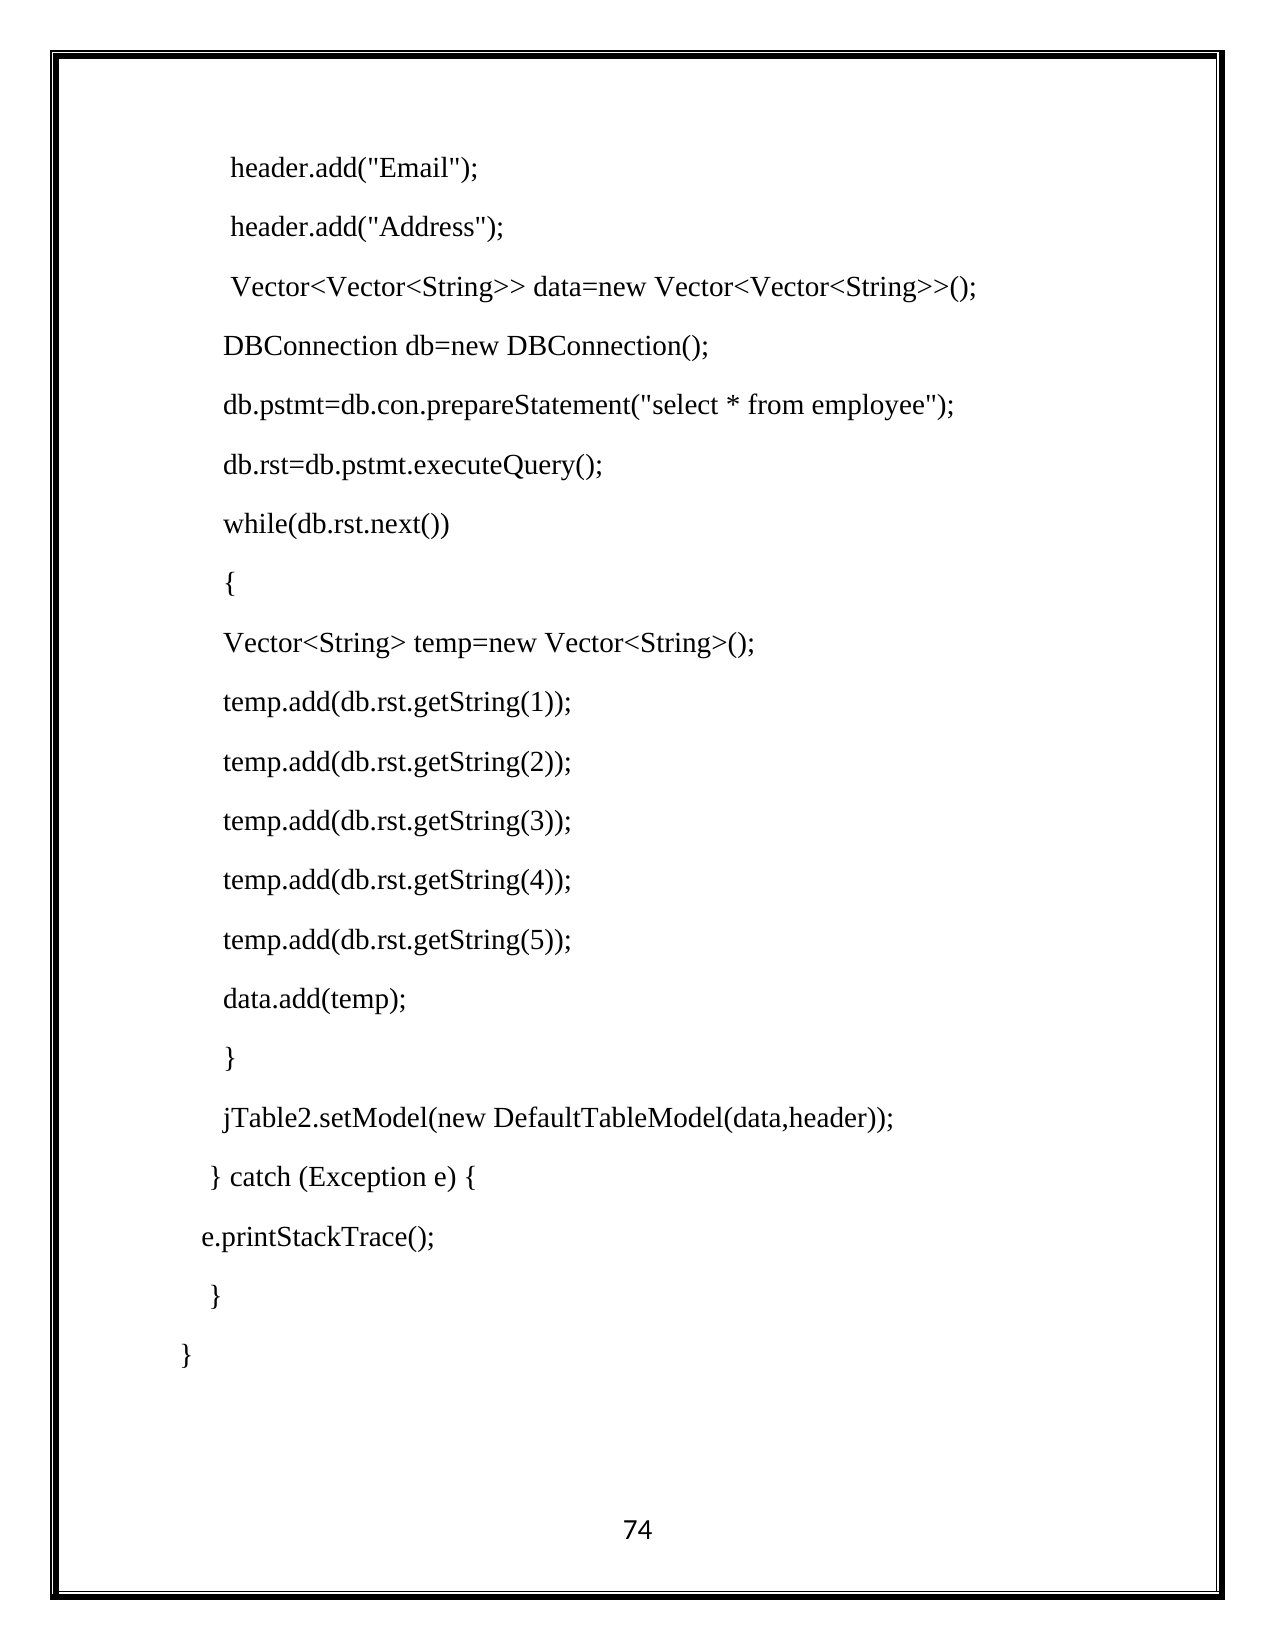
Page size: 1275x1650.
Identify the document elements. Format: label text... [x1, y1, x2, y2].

text header.add("Address"); [150, 209, 1125, 243]
text jTable2.setModel(new DefaultTableModel(data,header)); [150, 1100, 1125, 1133]
text db.pstmt=db.con.prepareStatement("select * from employee"); [150, 387, 1125, 421]
text temp.add(db.rst.getString(4)); [150, 862, 1125, 896]
text temp.add(db.rst.getString(1)); [150, 684, 1125, 718]
text Vector<Vector<String>> data=new Vector<Vector<String>>(); [150, 269, 1125, 302]
text } [150, 1337, 1125, 1371]
text } catch (Exception e) { [150, 1159, 1125, 1193]
text { [150, 566, 1125, 599]
text } [150, 1278, 1125, 1312]
text DBConnection db=new DBConnection(); [150, 328, 1125, 362]
text Vector<String> temp=new Vector<String>(); [150, 625, 1125, 658]
text while(db.rst.next()) [150, 506, 1125, 540]
text data.add(temp); [150, 981, 1125, 1015]
text temp.add(db.rst.getString(2)); [150, 744, 1125, 777]
text } [150, 1041, 1125, 1074]
text temp.add(db.rst.getString(5)); [150, 922, 1125, 955]
text temp.add(db.rst.getString(3)); [150, 803, 1125, 837]
text db.rst=db.pstmt.executeQuery(); [150, 447, 1125, 480]
text e.printStackTrace(); [150, 1219, 1125, 1252]
text header.add("Email"); [150, 150, 1125, 183]
